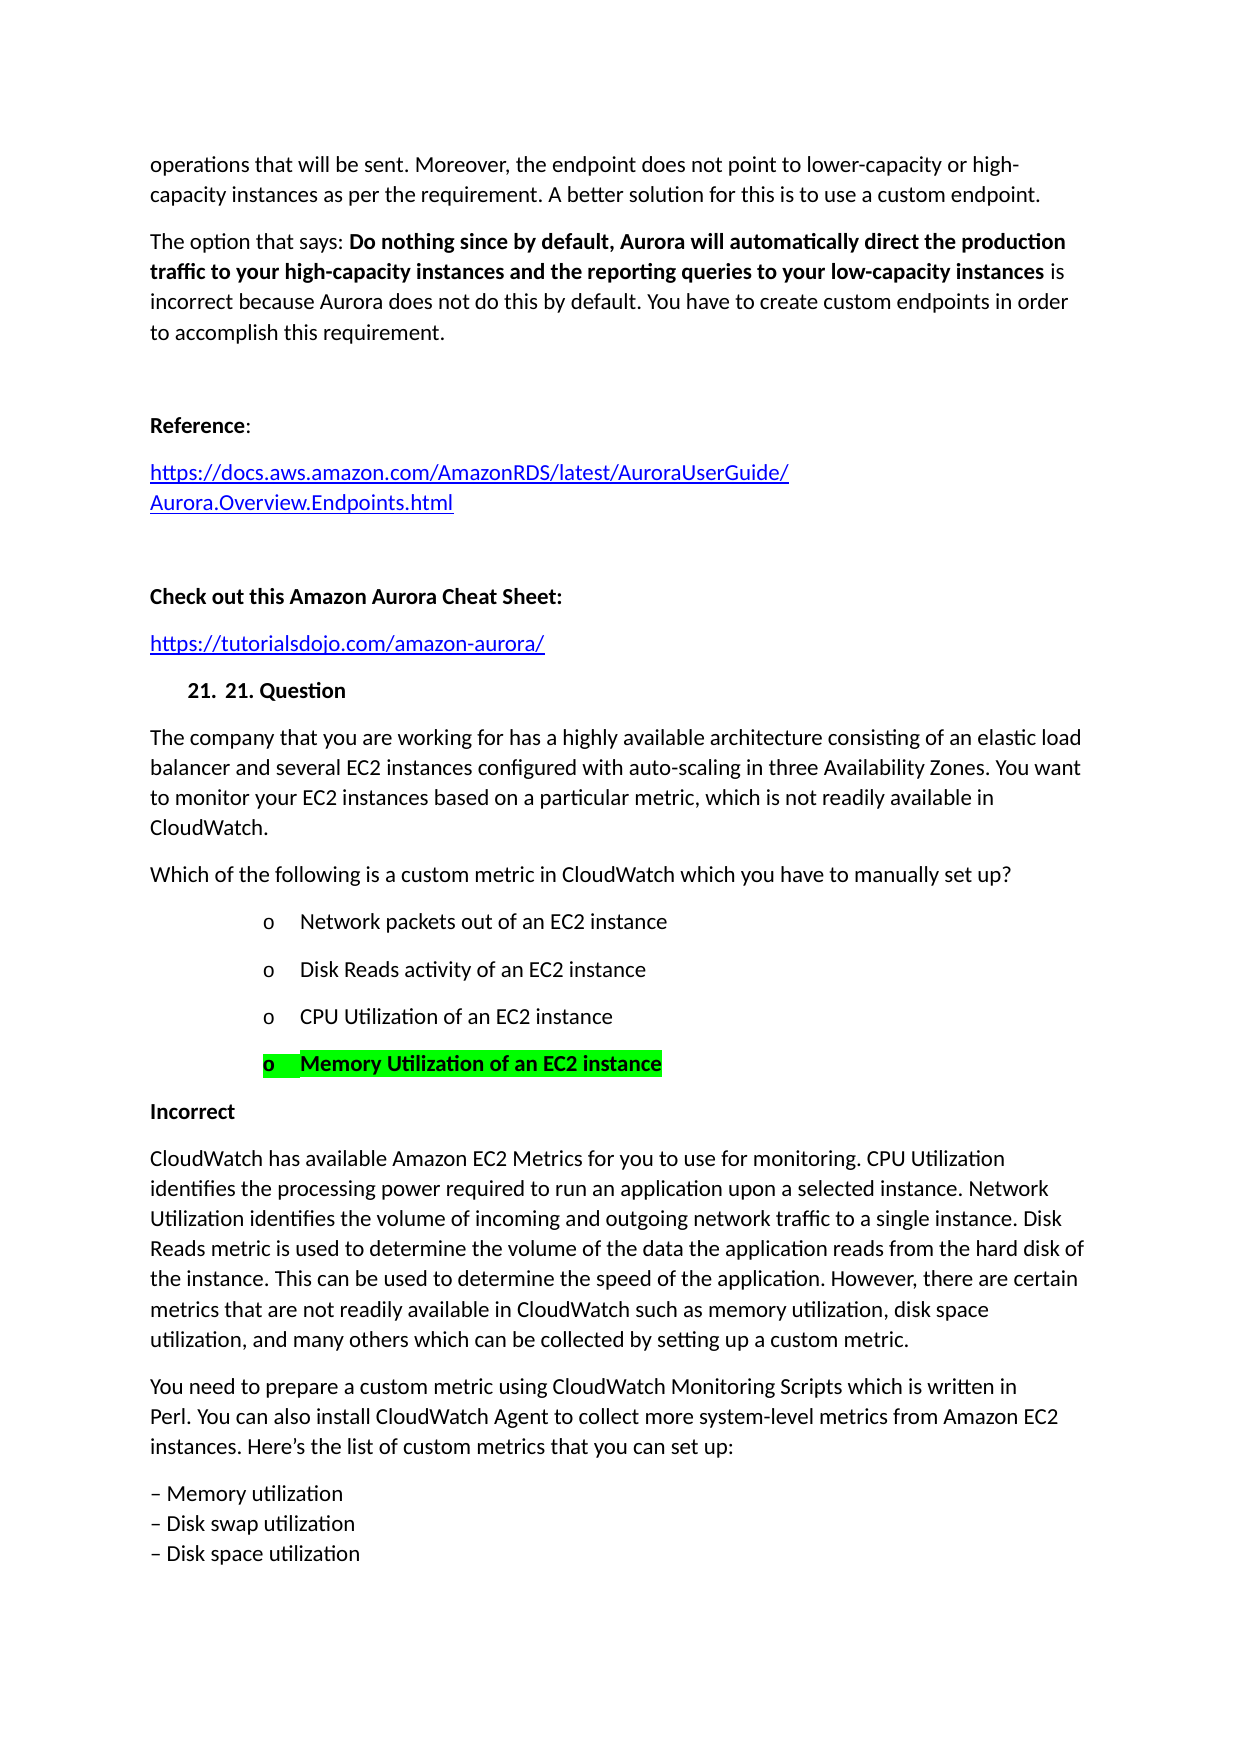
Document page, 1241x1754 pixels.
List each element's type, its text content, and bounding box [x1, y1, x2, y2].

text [150, 1479, 1090, 1568]
list 21. Question [187, 676, 1090, 704]
list Memory Utilization of an EC2 instance [262, 1049, 1090, 1078]
text Check out this Amazon Aurora Cheat Sheet: [150, 582, 1090, 610]
text The option that says: Do nothing since by default, Aurora will automatically direct the production traffic to your high-capacity instances and the reporting queries to your low-capacity instances is incorrect because Aurora does not do this by default. You have to create custom endpoints in order to accomplish this requirement. [150, 227, 1090, 346]
list Disk Reads activity of an EC2 instance [262, 955, 1090, 983]
text https://docs.aws.amazon.com/AmazonRDS/latest/AuroraUserGuide/Aurora.Overview.Endpoints.html [150, 458, 1090, 517]
text Reference: [150, 411, 1090, 439]
text CloudWatch has available Amazon EC2 Metrics for you to use for monitoring. CPU Utilization identifies the processing power required to run an application upon a selected instance. Network Utilization identifies the volume of incoming and outgoing network traffic to a single instance. Disk Reads metric is used to determine the volume of the data the application reads from the hard disk of the instance. This can be used to determine the speed of the application. However, there are certain metrics that are not readily available in CloudWatch such as memory utilization, disk space utilization, and many others which can be collected by setting up a custom metric. [150, 1144, 1090, 1353]
text Incorrect [150, 1097, 1090, 1125]
text The company that you are working for has a highly available architecture consisting of an elastic load balancer and several EC2 instances configured with auto-scaling in three Availability Zones. You want to monitor your EC2 instances based on a particular metric, which is not readily available in CloudWatch. [150, 723, 1090, 842]
text https://tutorialsdojo.com/amazon-aurora/ [150, 629, 1090, 657]
list Network packets out of an EC2 instance [262, 907, 1090, 936]
list CPU Utilization of an EC2 instance [262, 1002, 1090, 1031]
text You need to prepare a custom metric using CloudWatch Monitoring Scripts which is written in Perl. You can also install CloudWatch Agent to collect more system-level metrics from Amazon EC2 instances. Here’s the list of custom metrics that you can set up: [150, 1372, 1090, 1460]
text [150, 150, 1090, 208]
text Which of the following is a custom metric in CloudWatch which you have to manually set up? [150, 860, 1090, 888]
